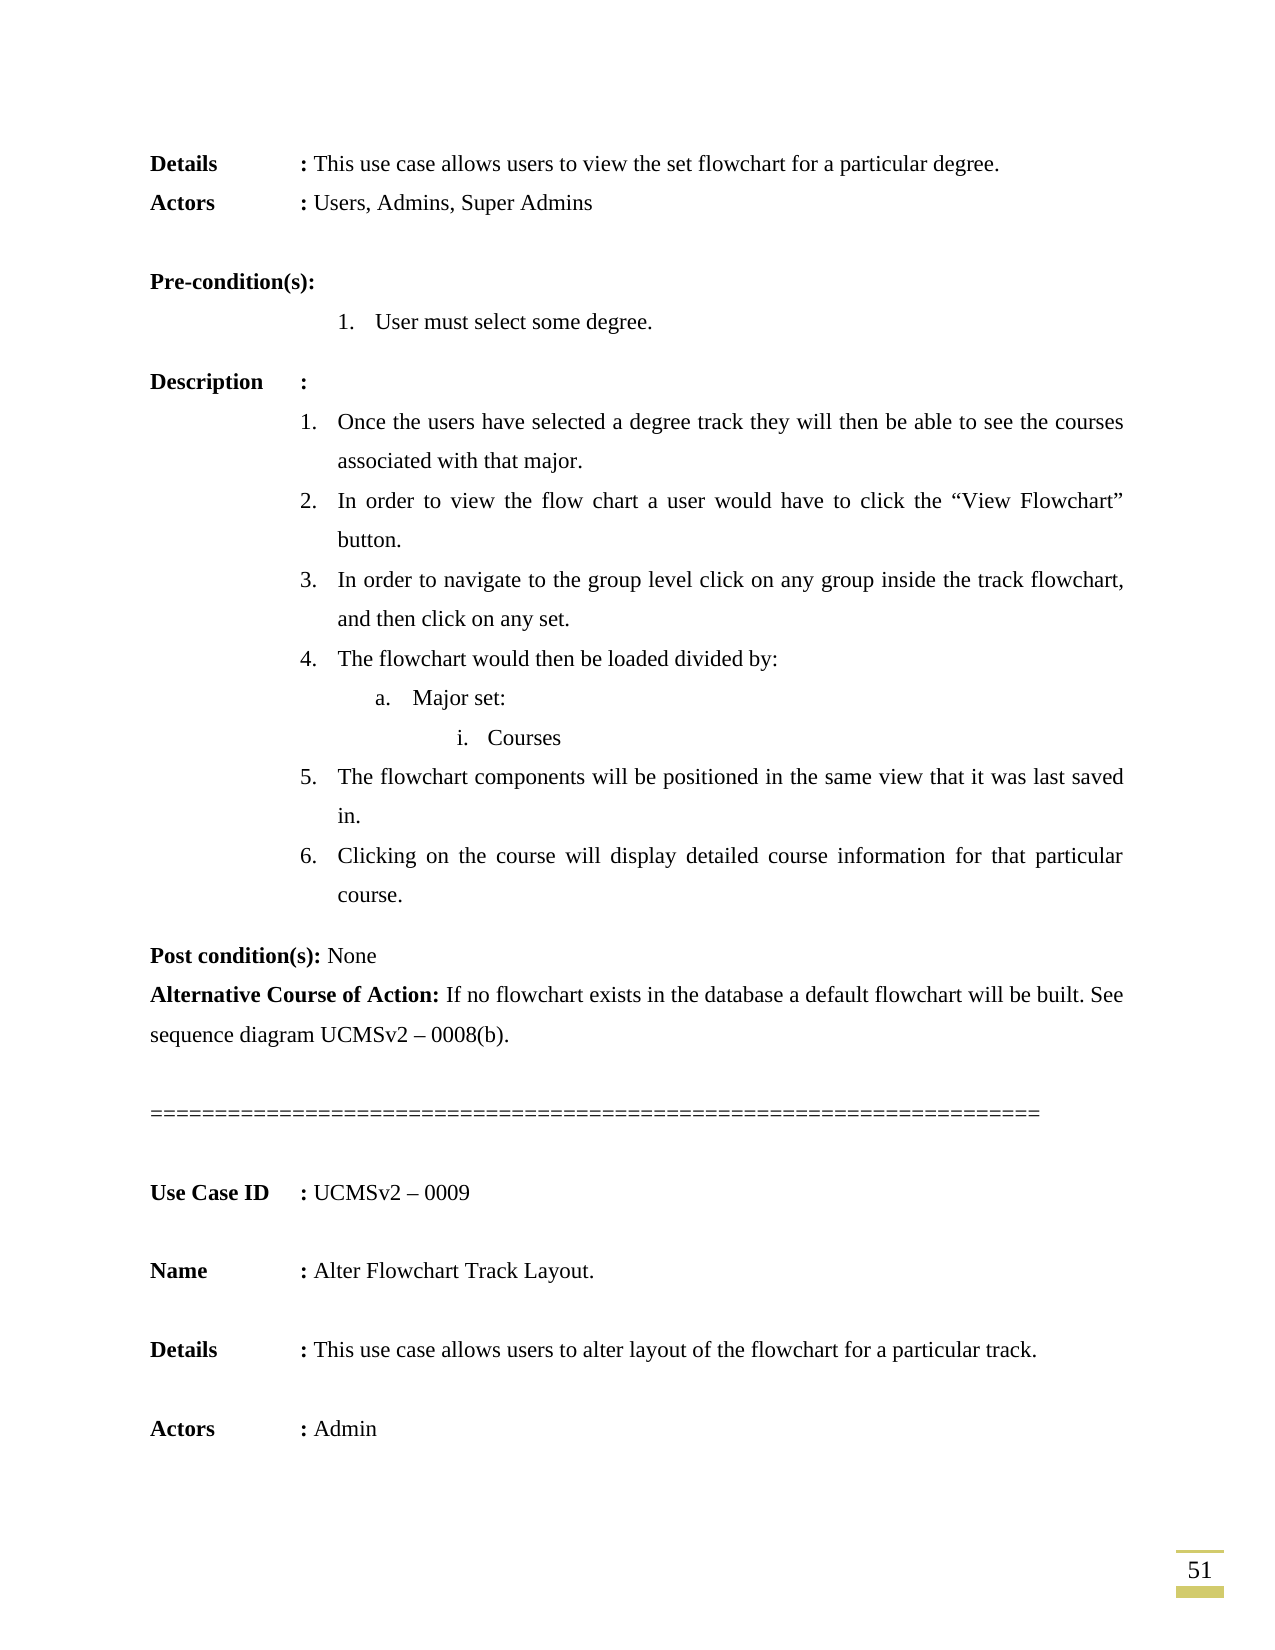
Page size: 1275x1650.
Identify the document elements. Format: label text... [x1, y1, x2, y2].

text Pre-condition(s): [150, 268, 1125, 295]
text Details : This use case allows users to view the set flowchart for a particular degree. [150, 150, 1125, 176]
list The flowchart components will be positioned in the same view that it was last saved in. [300, 763, 1125, 829]
text Alternative Course of Action: If no flowchart exists in the database a default flowchart will be built. See sequence diagram UCMSv2 – 0008(b). [150, 981, 1125, 1047]
text Actors : Users, Admins, Super Admins [150, 189, 1125, 216]
list Courses [469, 723, 1125, 750]
text Name : Alter Flowchart Track Layout. [150, 1258, 1125, 1284]
text Actors : Admin [150, 1416, 1125, 1442]
list Clicking on the course will display detailed course information for that particular course. [300, 842, 1125, 908]
list In order to navigate to the group level click on any group inside the track flowchart, and then click on any set. [300, 566, 1125, 631]
list Once the users have selected a degree track they will then be able to see the courses associated with that major. [300, 408, 1125, 473]
list User must select some degree. [337, 308, 1125, 334]
text Description : [150, 368, 1125, 394]
text ===================================================================== [150, 1100, 1125, 1126]
text Use Case ID : UCMSv2 – 0009 [150, 1179, 1125, 1205]
text Details : This use case allows users to alter layout of the flowchart for a particular track. [150, 1337, 1125, 1363]
list Major set: [375, 684, 1125, 710]
list The flowchart would then be loaded divided by: [300, 644, 1125, 671]
list In order to view the flow chart a user would have to click the “View Flowchart” button. [300, 487, 1125, 552]
text Post condition(s): None [150, 942, 1125, 968]
